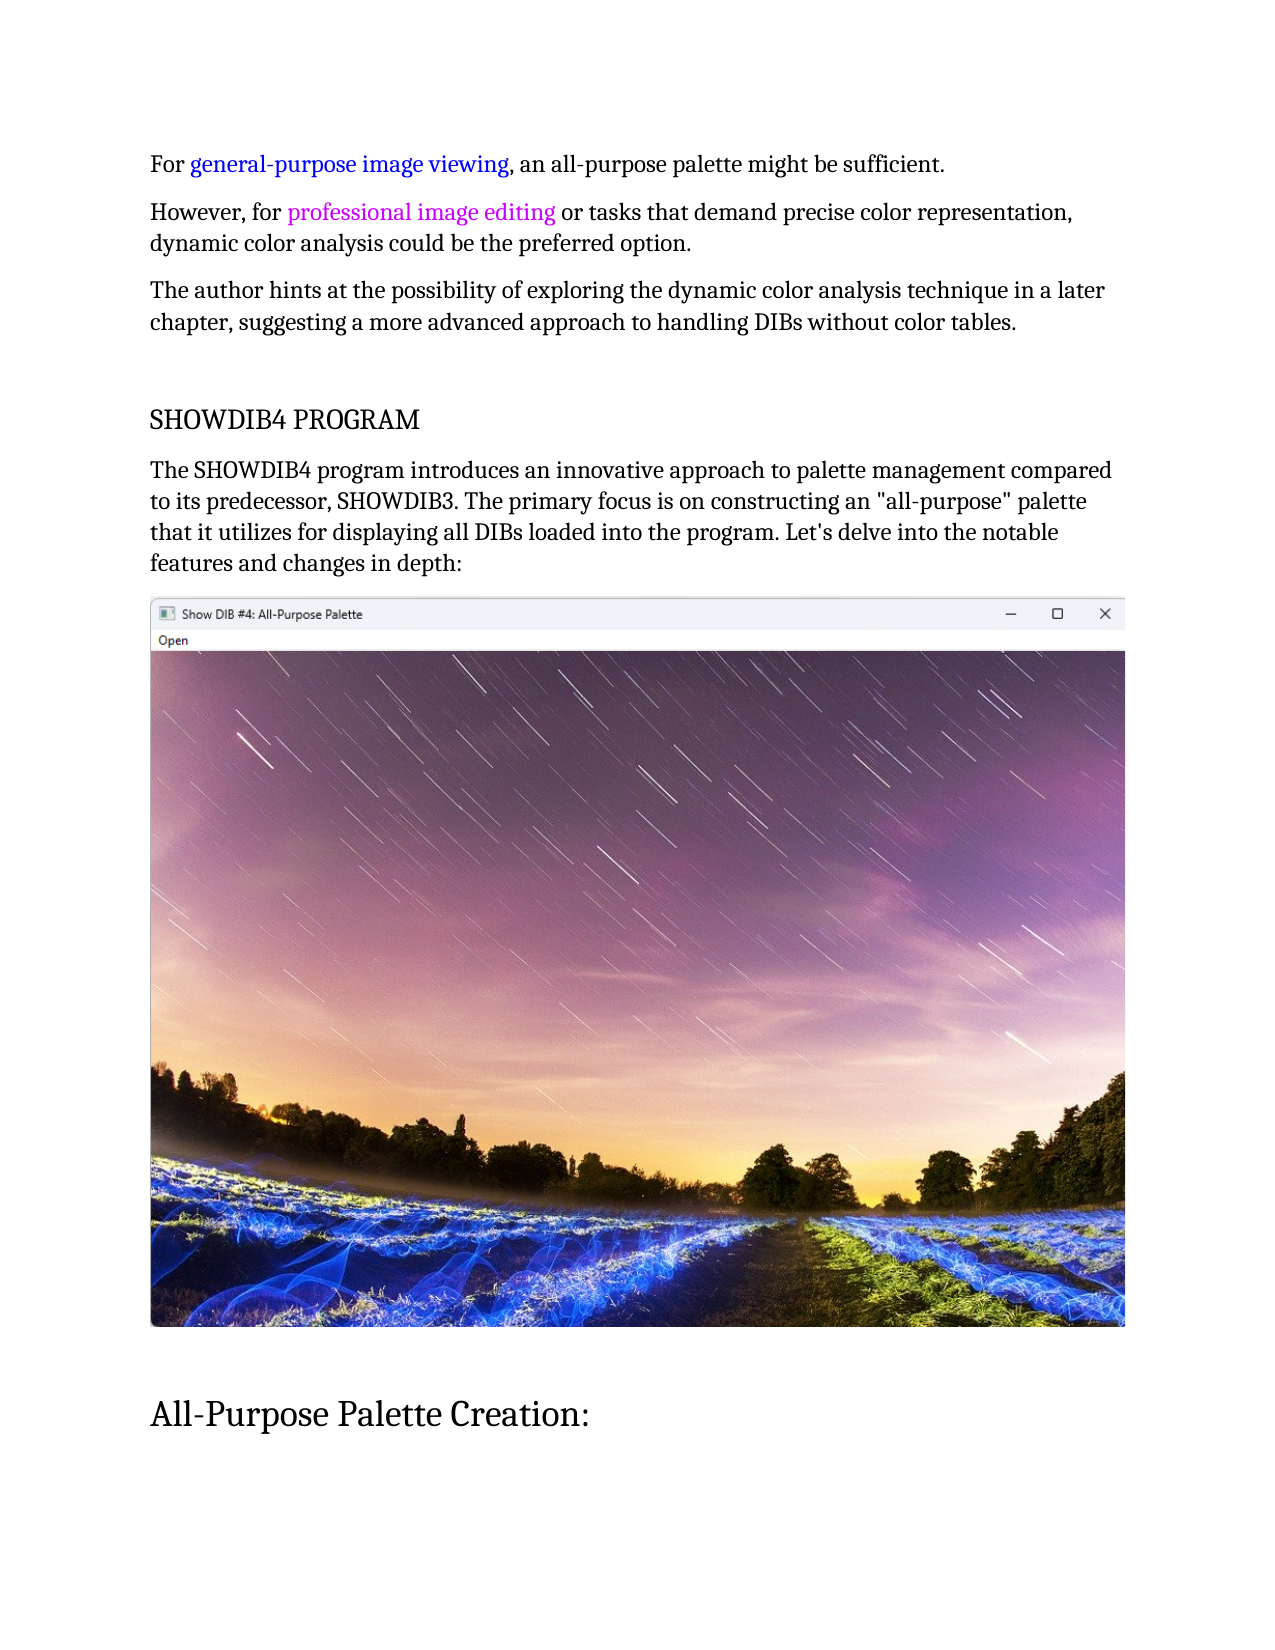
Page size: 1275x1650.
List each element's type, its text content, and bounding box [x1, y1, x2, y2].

text All-Purpose Palette Creation: [150, 1393, 1125, 1436]
text SHOWDIB4 PROGRAM [150, 403, 1125, 436]
text The author hints at the possibility of exploring the dynamic color analysis technique in a later chapter, suggesting a more advanced approach to handling DIBs without color tables. [150, 276, 1125, 336]
picture [150, 596, 1125, 1327]
text For general-purpose image viewing, an all-purpose palette might be sufficient. [150, 150, 1125, 179]
text The SHOWDIB4 program introduces an innovative approach to palette management compared to its predecessor, SHOWDIB3. The primary focus is on constructing an "all-purpose" palette that it utilizes for displaying all DIBs loaded into the program. Let's delve into the notable features and changes in depth: [150, 456, 1125, 578]
text However, for professional image editing or tasks that demand precise color representation, dynamic color analysis could be the preferred option. [150, 198, 1125, 257]
